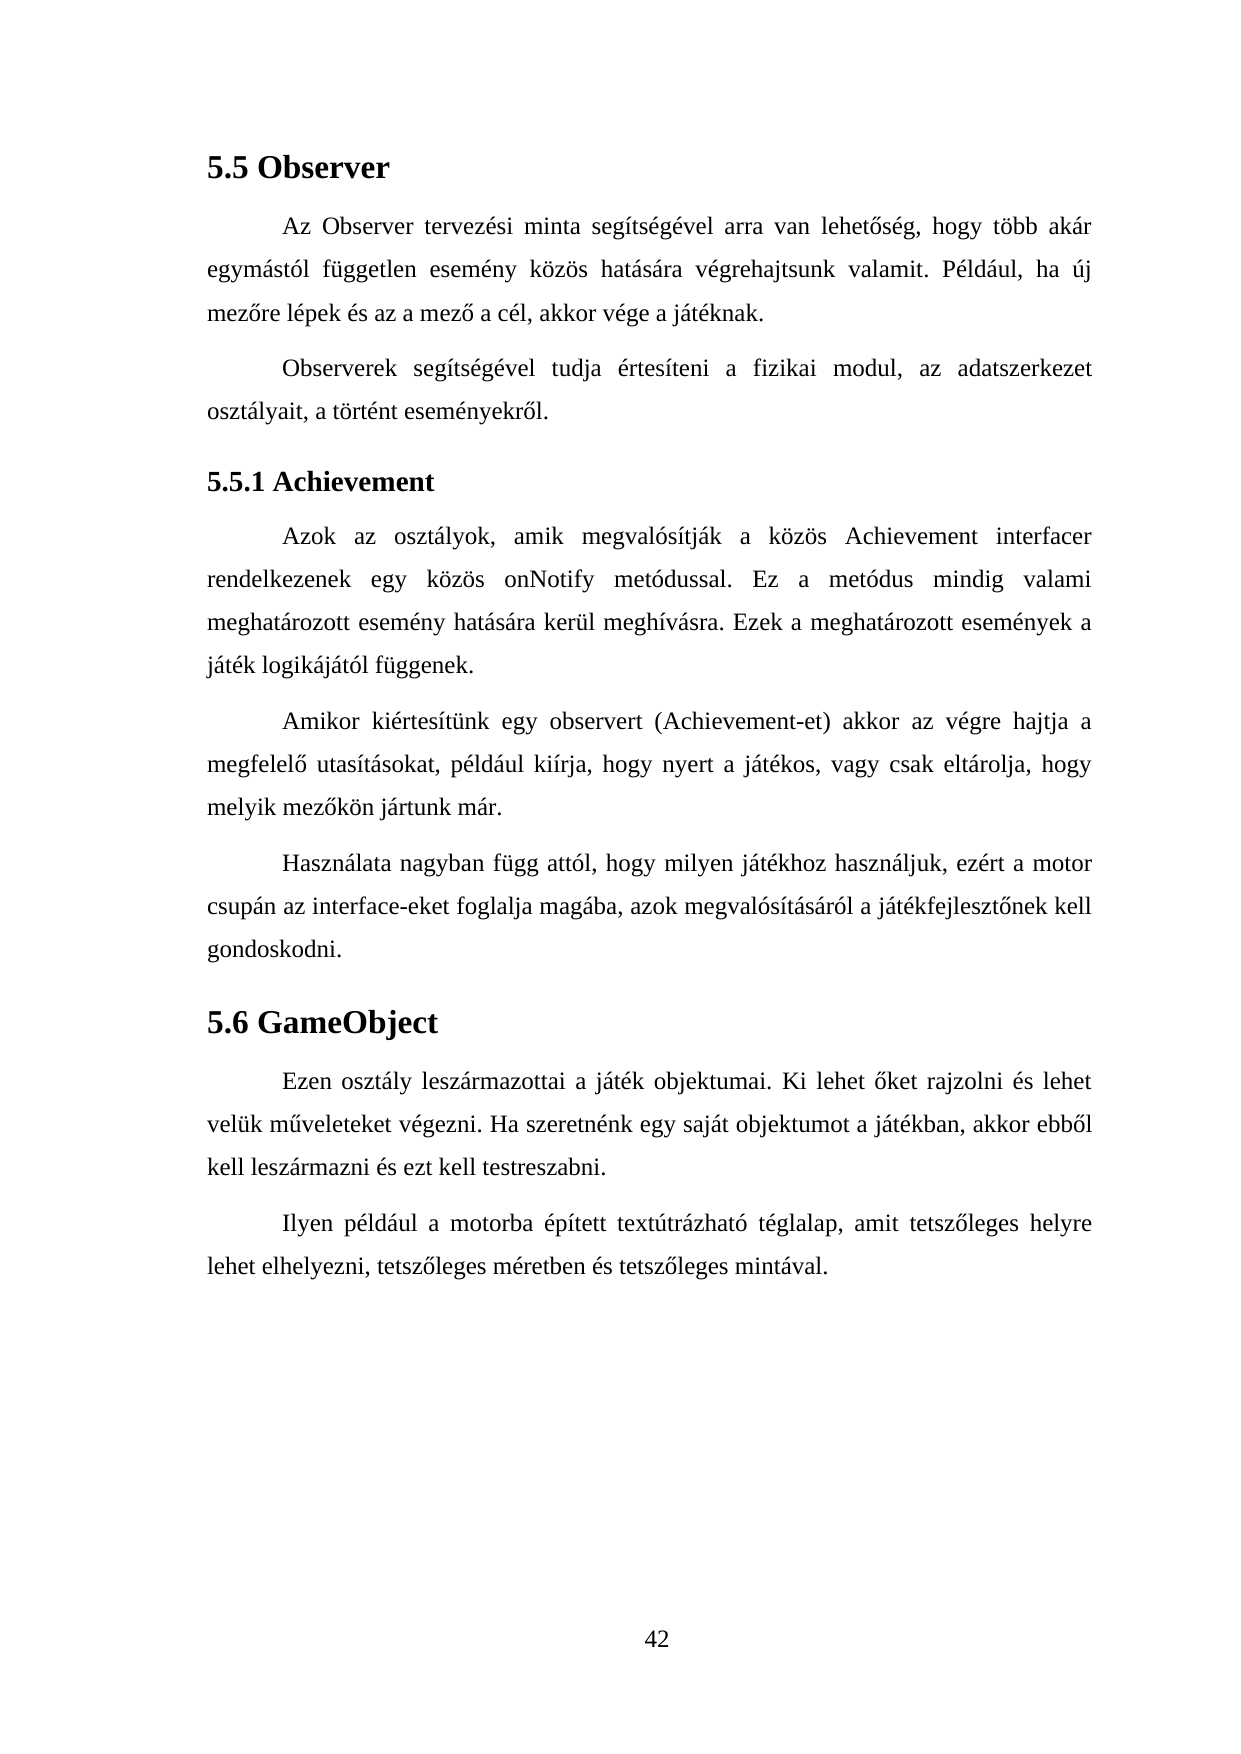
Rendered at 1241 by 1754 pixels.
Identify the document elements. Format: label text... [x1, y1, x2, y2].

text Ezen osztály leszármazottai a játék objektumai. Ki lehet őket rajzolni és lehet velük műveleteket végezni. Ha szeretnénk egy saját objektumot a játékban, akkor ebből kell leszármazni és ezt kell testreszabni. [207, 1066, 1092, 1181]
subtitle GameObject [207, 1002, 1092, 1041]
text Observerek segítségével tudja értesíteni a fizikai modul, az adatszerkezet osztályait, a történt eseményekről. [207, 353, 1092, 425]
text Használata nagyban függ attól, hogy milyen játékhoz használjuk, ezért a motor csupán az interface-eket foglalja magába, azok megvalósításáról a játékfejlesztőnek kell gondoskodni. [207, 848, 1092, 963]
subtitle Observer [207, 148, 1092, 186]
text Az Observer tervezési minta segítségével arra van lehetőség, hogy több akár egymástól független esemény közös hatására végrehajtsunk valamit. Például, ha új mezőre lépek és az a mező a cél, akkor vége a játéknak. [207, 211, 1092, 326]
text Azok az osztályok, amik megvalósítják a közös Achievement interfacer rendelkezenek egy közös onNotify metódussal. Ez a metódus mindig valami meghatározott esemény hatására kerül meghívásra. Ezek a meghatározott események a játék logikájától függenek. [207, 521, 1092, 679]
text Ilyen például a motorba épített textútrázható téglalap, amit tetszőleges helyre lehet elhelyezni, tetszőleges méretben és tetszőleges mintával. [207, 1208, 1092, 1280]
text Amikor kiértesítünk egy observert (Achievement-et) akkor az végre hajtja a megfelelő utasításokat, például kiírja, hogy nyert a játékos, vagy csak eltárolja, hogy melyik mezőkön jártunk már. [207, 706, 1092, 821]
subtitle Achievement [207, 464, 1092, 498]
